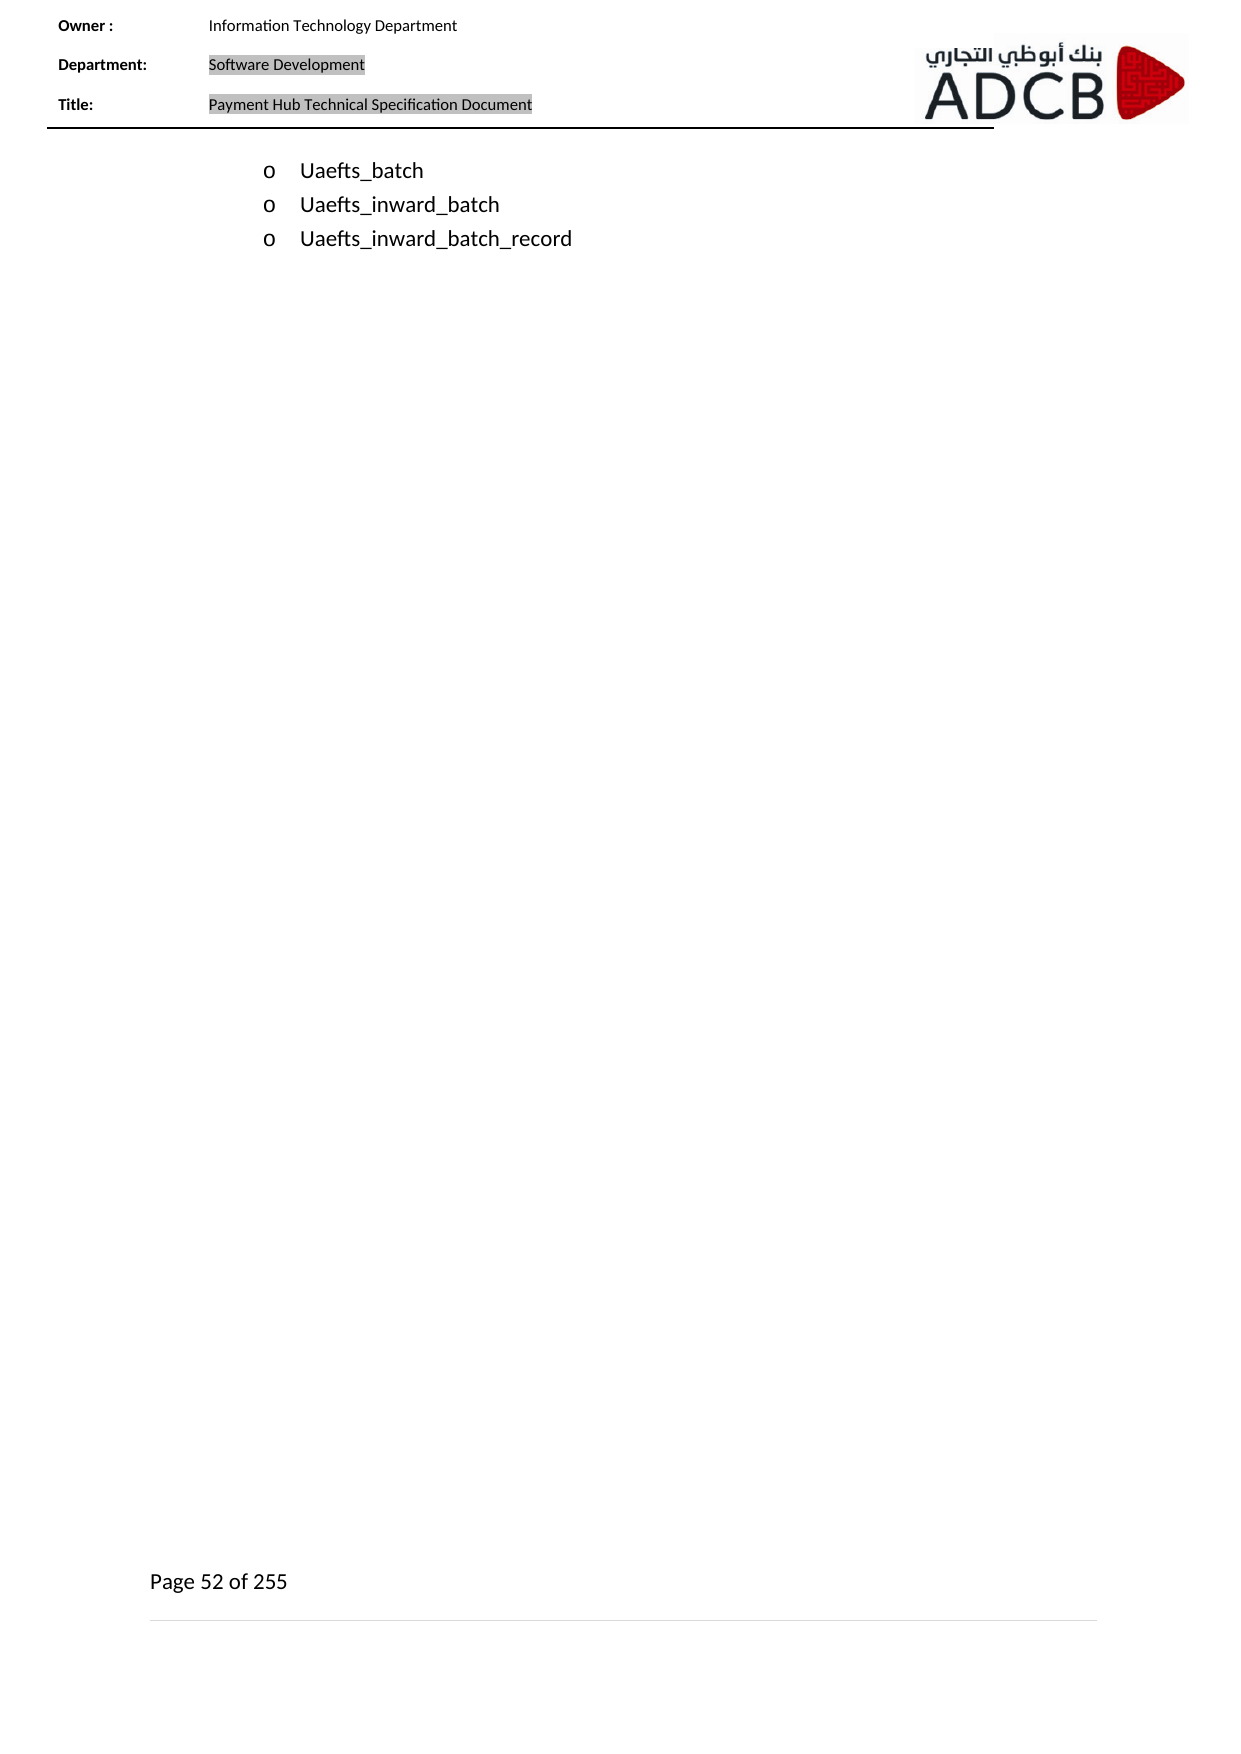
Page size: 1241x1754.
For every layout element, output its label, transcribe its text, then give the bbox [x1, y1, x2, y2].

list Uaefts_inward_batch_record [262, 224, 1097, 253]
list Uaefts_inward_batch [262, 190, 1097, 219]
list Uaefts_batch [262, 157, 1097, 186]
picture [914, 33, 1189, 124]
